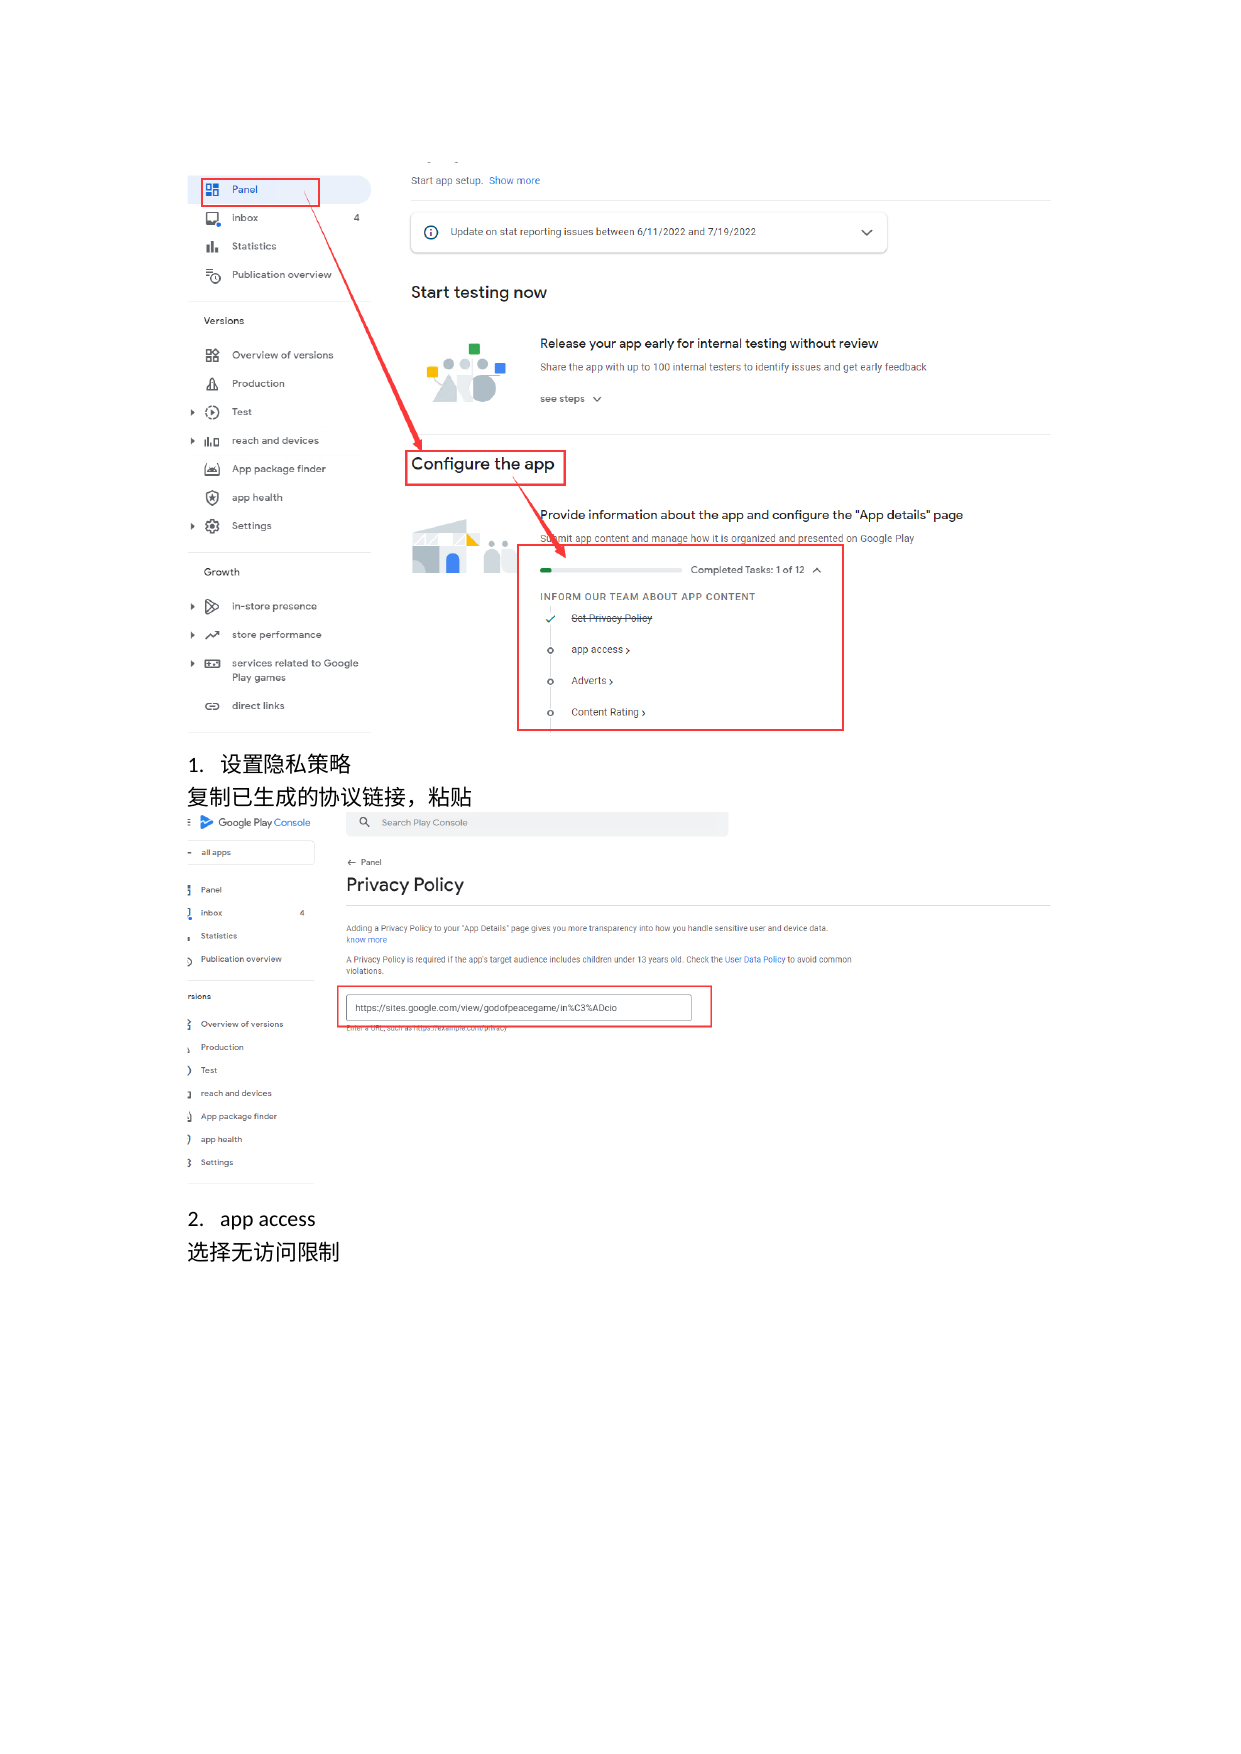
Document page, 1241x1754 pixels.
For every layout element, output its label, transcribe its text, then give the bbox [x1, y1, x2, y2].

list 设置隐私策略 [187, 747, 1053, 779]
list 选择无访问限制 [187, 1234, 1053, 1267]
picture [187, 162, 1051, 733]
picture [187, 812, 1051, 1196]
list app access [187, 1202, 1053, 1234]
list 复制已生成的协议链接，粘贴 [187, 779, 1053, 812]
